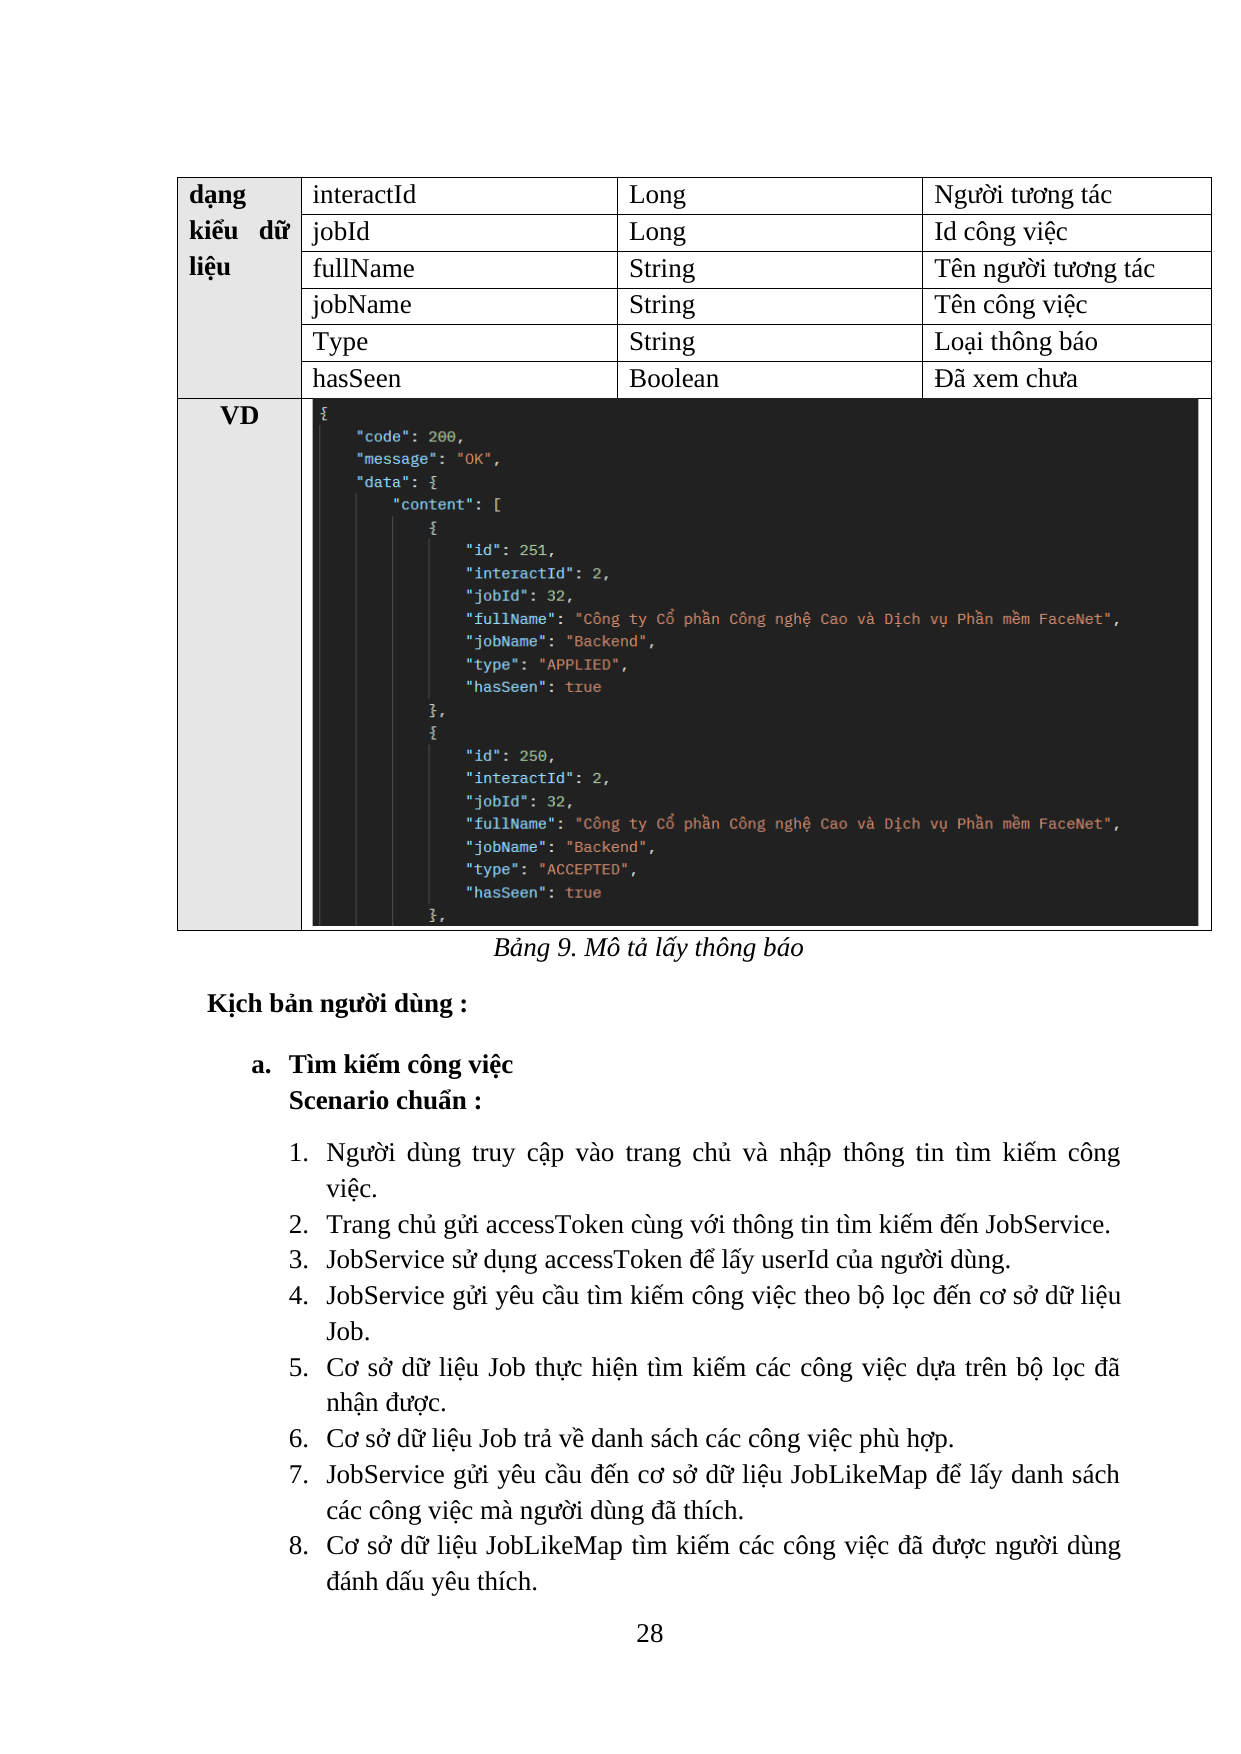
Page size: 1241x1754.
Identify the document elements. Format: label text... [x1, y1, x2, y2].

table_cell String [618, 289, 922, 324]
table_cell jobName [302, 289, 617, 324]
list Tìm kiếm công việc [251, 1048, 1122, 1079]
picture [312, 398, 1199, 926]
list JobService sử dụng accessToken để lấy userId của người dùng. [288, 1244, 1122, 1275]
table_cell Người tương tác [923, 178, 1211, 214]
table_cell Type [302, 325, 617, 361]
table_cell Tên công việc [923, 289, 1211, 324]
list JobService gửi yêu cầu đến cơ sở dữ liệu JobLikeMap để lấy danh sách các công việc mà người dùng đã thích. [288, 1458, 1122, 1525]
table_cell Boolean [618, 362, 922, 398]
table_cell Tên người tương tác [923, 252, 1211, 287]
table_cell String [618, 252, 922, 287]
text Kịch bản người dùng : [207, 988, 1122, 1019]
table_cell String [618, 325, 922, 361]
list Trang chủ gửi accessToken cùng với thông tin tìm kiếm đến JobService. [288, 1208, 1122, 1239]
table_cell hasSeen [302, 362, 617, 398]
list JobService gửi yêu cầu tìm kiếm công việc theo bộ lọc đến cơ sở dữ liệu Job. [288, 1279, 1122, 1346]
table_cell Loại thông báo [923, 325, 1211, 361]
table_cell [302, 399, 1211, 930]
text Scenario chuẩn : [213, 1084, 1122, 1115]
table_cell Id công việc [923, 215, 1211, 251]
table_cell VD [178, 399, 301, 930]
table_cell Long [618, 215, 922, 251]
table_cell Long [618, 178, 922, 214]
list Cơ sở dữ liệu Job thực hiện tìm kiếm các công việc dựa trên bộ lọc đã nhận được. [288, 1351, 1122, 1418]
list Cơ sở dữ liệu Job trả về danh sách các công việc phù hợp. [288, 1422, 1122, 1453]
table_cell interactId [302, 178, 617, 214]
table_cell jobId [302, 215, 617, 251]
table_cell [178, 178, 301, 398]
table_cell fullName [302, 252, 617, 287]
list Người dùng truy cập vào trang chủ và nhập thông tin tìm kiếm công việc. [288, 1136, 1122, 1203]
list Cơ sở dữ liệu JobLikeMap tìm kiếm các công việc đã được người dùng đánh dấu yêu thích. [288, 1529, 1122, 1596]
table_cell Đã xem chưa [923, 362, 1211, 398]
